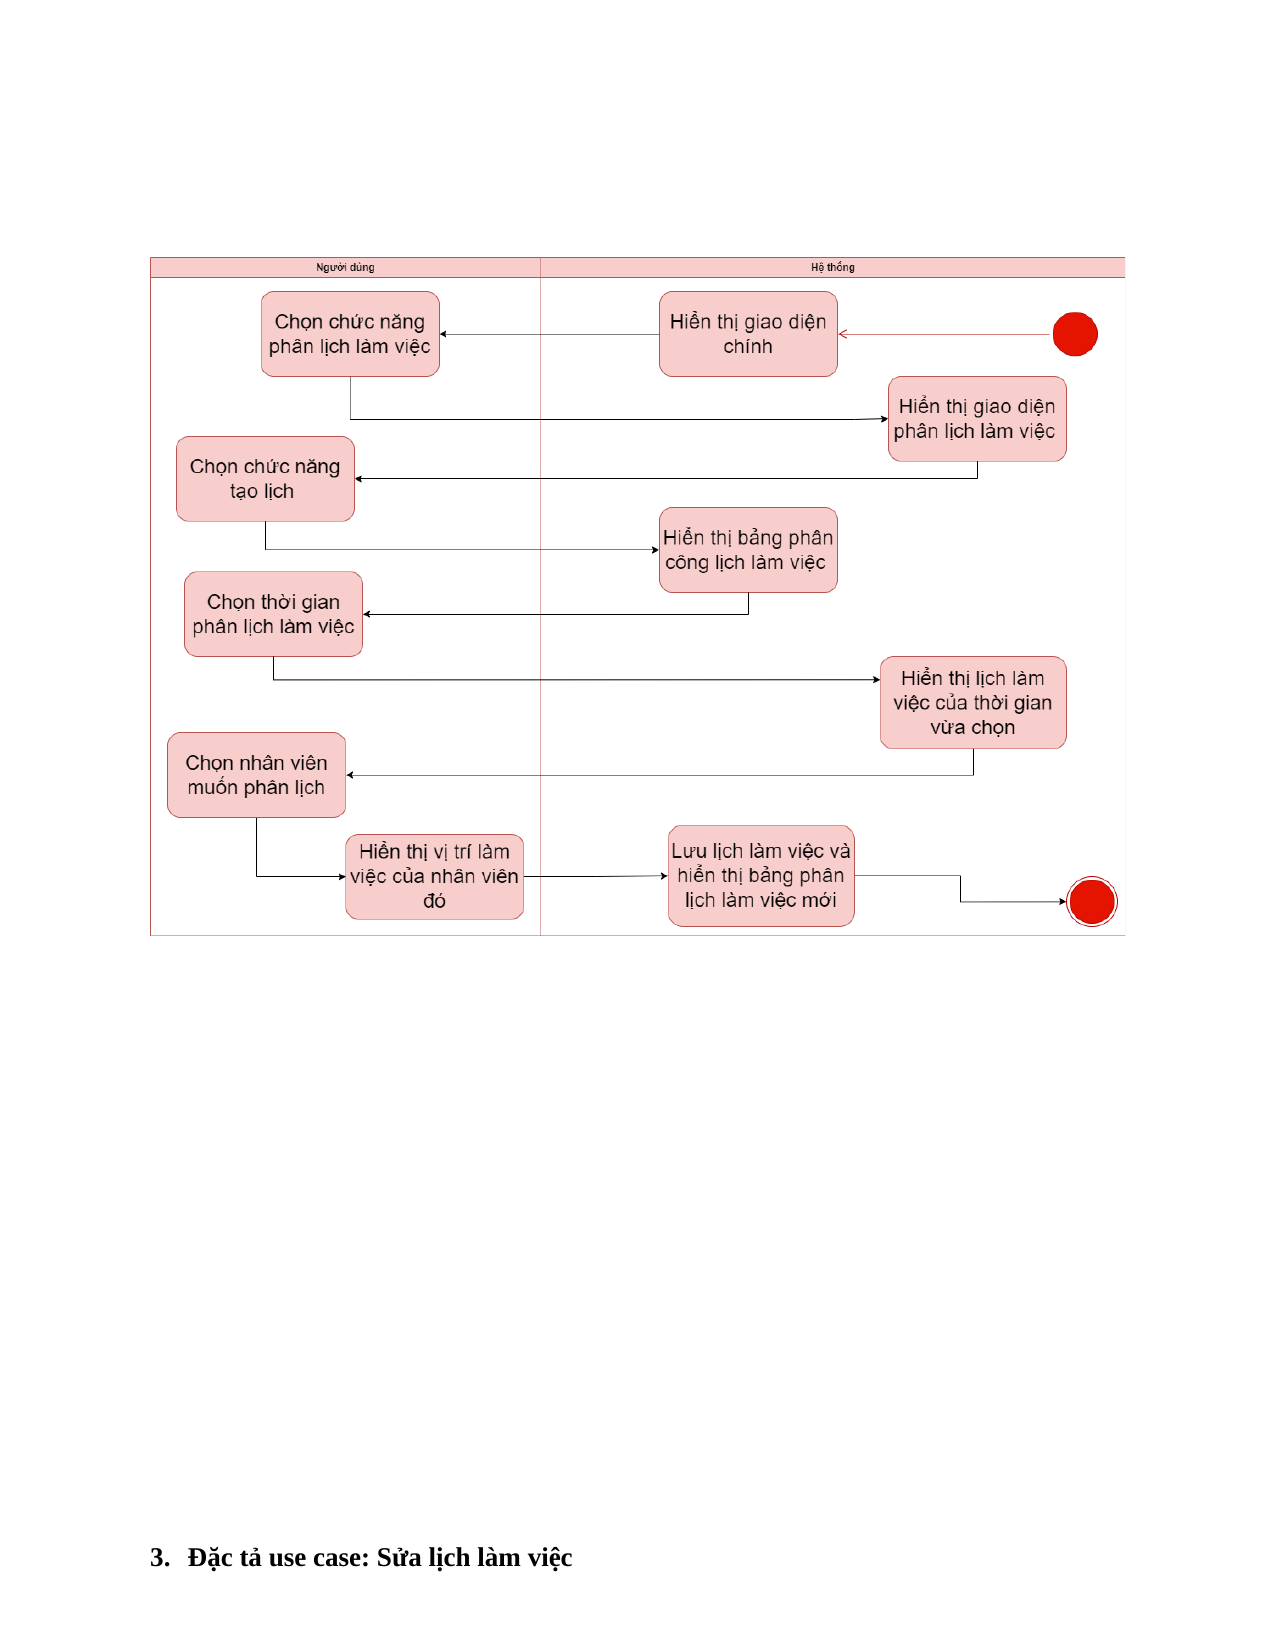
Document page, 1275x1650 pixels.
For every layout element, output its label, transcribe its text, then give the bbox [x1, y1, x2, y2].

list Đặc tả use case: Sửa lịch làm việc [150, 1541, 1125, 1572]
picture [150, 257, 1125, 936]
